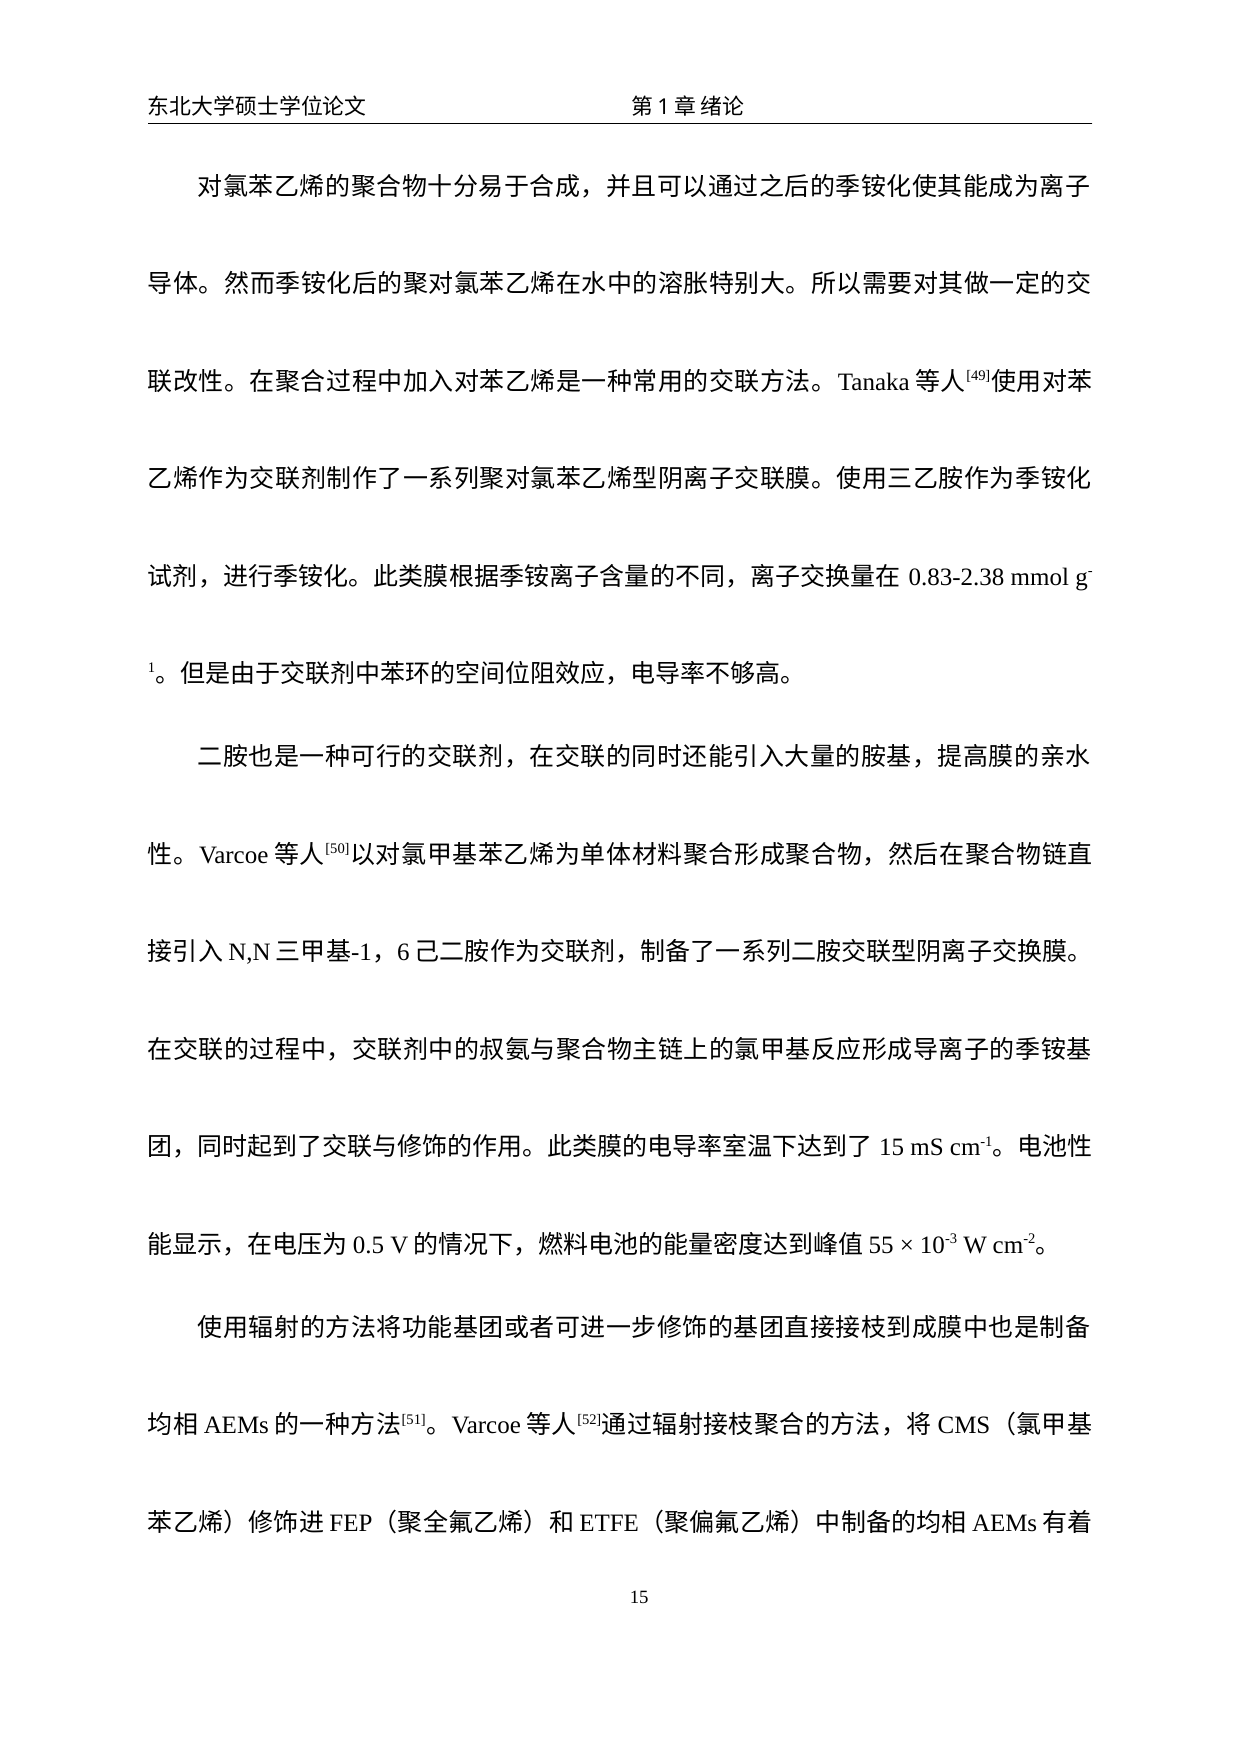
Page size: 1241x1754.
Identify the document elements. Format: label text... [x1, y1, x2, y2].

text 二胺也是一种可行的交联剂，在交联的同时还能引入大量的胺基，提高膜的亲水性。Varcoe等人[50]以对氯甲基苯乙烯为单体材料聚合形成聚合物，然后在聚合物链直接引入N,N三甲基-1，6己二胺作为交联剂，制备了一系列二胺交联型阴离子交换膜。在交联的过程中，交联剂中的叔氨与聚合物主链上的氯甲基反应形成导离子的季铵基团，同时起到了交联与修饰的作用。此类膜的电导率室温下达到了15 mS cm-1。电池性能显示，在电压为0.5 V的情况下，燃料电池的能量密度达到峰值55 × 10-3 W cm-2。 [148, 722, 1092, 1275]
text 对氯苯乙烯的聚合物十分易于合成，并且可以通过之后的季铵化使其能成为离子导体。然而季铵化后的聚对氯苯乙烯在水中的溶胀特别大。所以需要对其做一定的交联改性。在聚合过程中加入对苯乙烯是一种常用的交联方法。Tanaka等人[49]使用对苯乙烯作为交联剂制作了一系列聚对氯苯乙烯型阴离子交联膜。使用三乙胺作为季铵化试剂，进行季铵化。此类膜根据季铵离子含量的不同，离子交换量在0.83-2.38 mmol g-1。但是由于交联剂中苯环的空间位阻效应，电导率不够高。 [148, 152, 1092, 704]
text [148, 1293, 1092, 1553]
